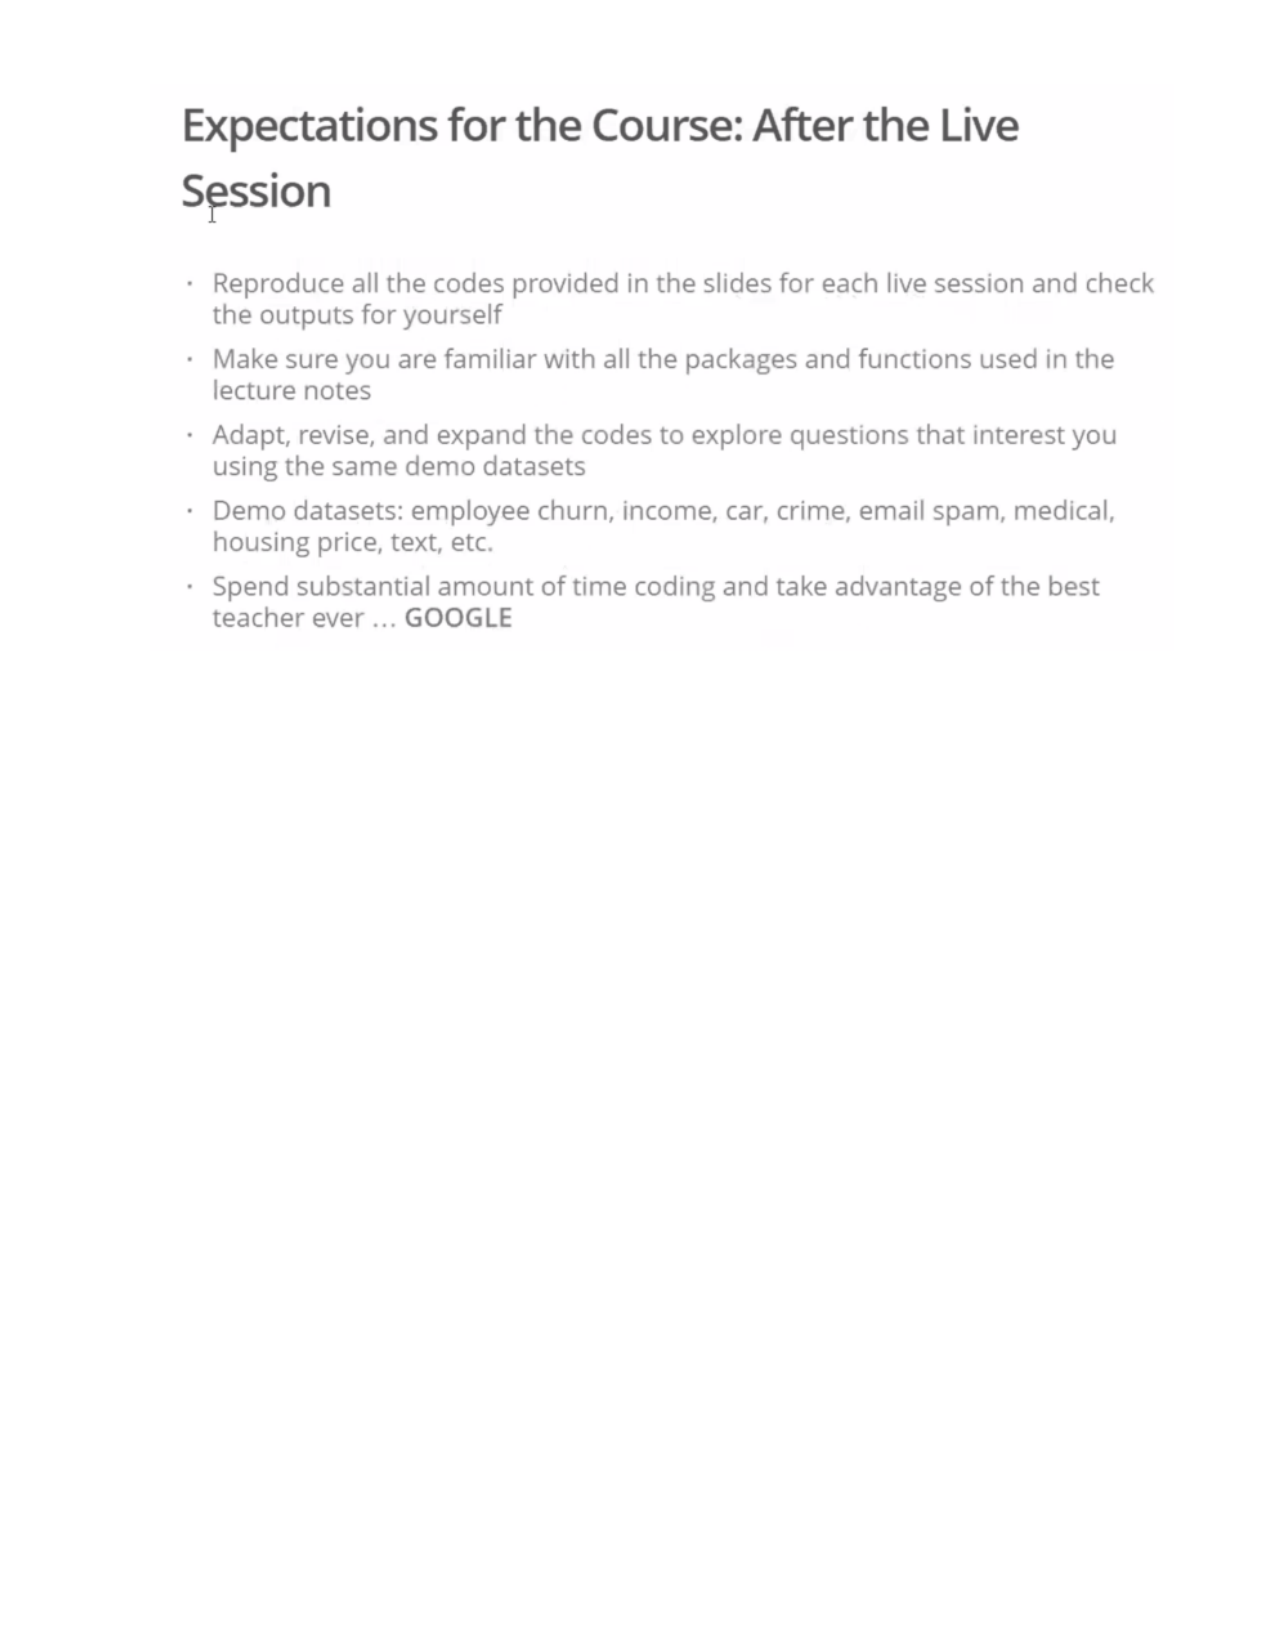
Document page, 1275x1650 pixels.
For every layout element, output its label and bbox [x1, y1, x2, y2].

picture [150, 84, 1175, 651]
